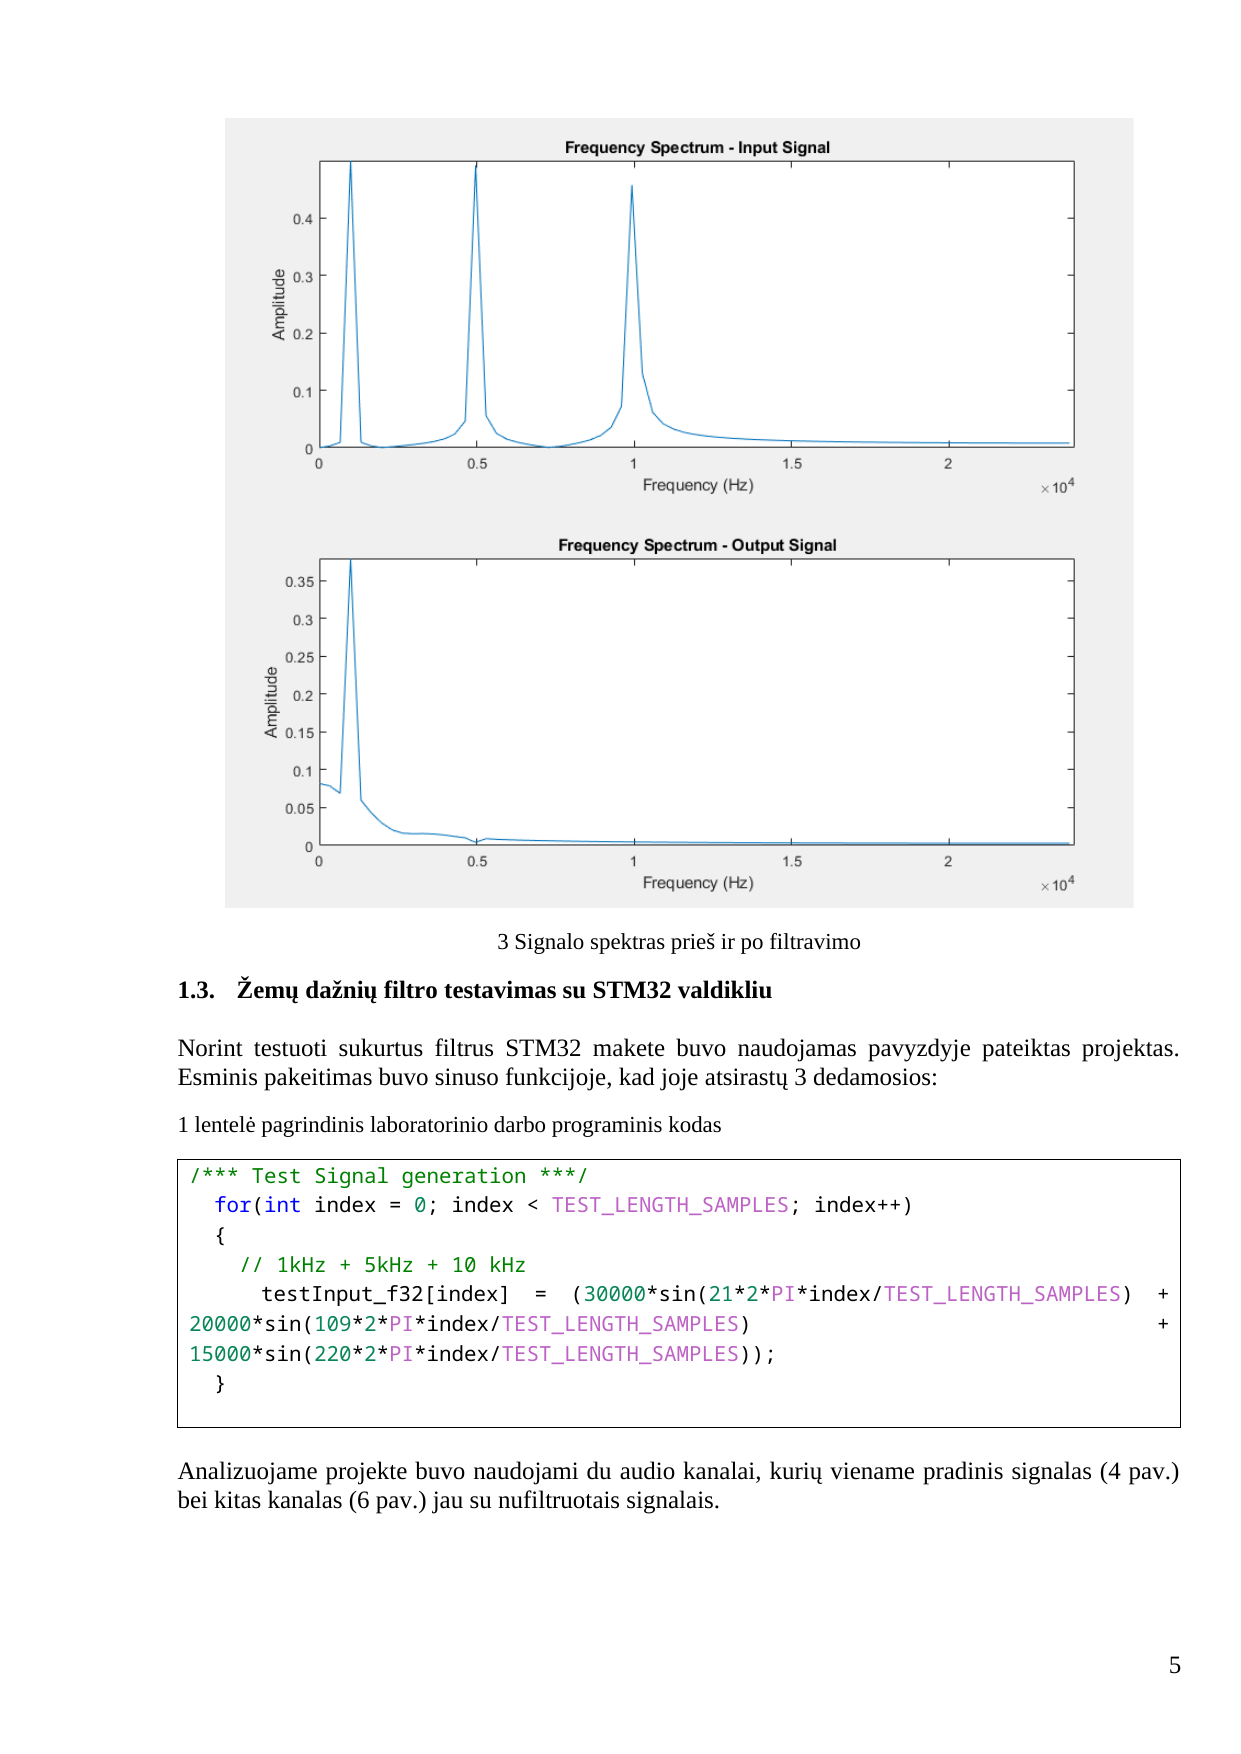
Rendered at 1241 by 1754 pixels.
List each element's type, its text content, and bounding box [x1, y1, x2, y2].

text Norint testuoti sukurtus filtrus STM32 makete buvo naudojamas pavyzdyje pateiktas projektas. Esminis pakeitimas buvo sinuso funkcijoje, kad joje atsirastų 3 dedamosios: [177, 1033, 1181, 1090]
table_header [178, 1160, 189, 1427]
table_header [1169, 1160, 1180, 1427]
text 3 Signalo spektras prieš ir po filtravimo [177, 928, 1181, 954]
text Analizuojame projekte buvo naudojami du audio kanalai, kurių viename pradinis signalas (4 pav.) bei kitas kanalas (6 pav.) jau su nufiltruotais signalais. [177, 1456, 1181, 1514]
picture [225, 118, 1134, 908]
subtitle Žemų dažnių filtro testavimas su STM32 valdikliu [177, 975, 1181, 1004]
text 1 lentelė pagrindinis laboratorinio darbo programinis kodas [177, 1111, 1181, 1138]
